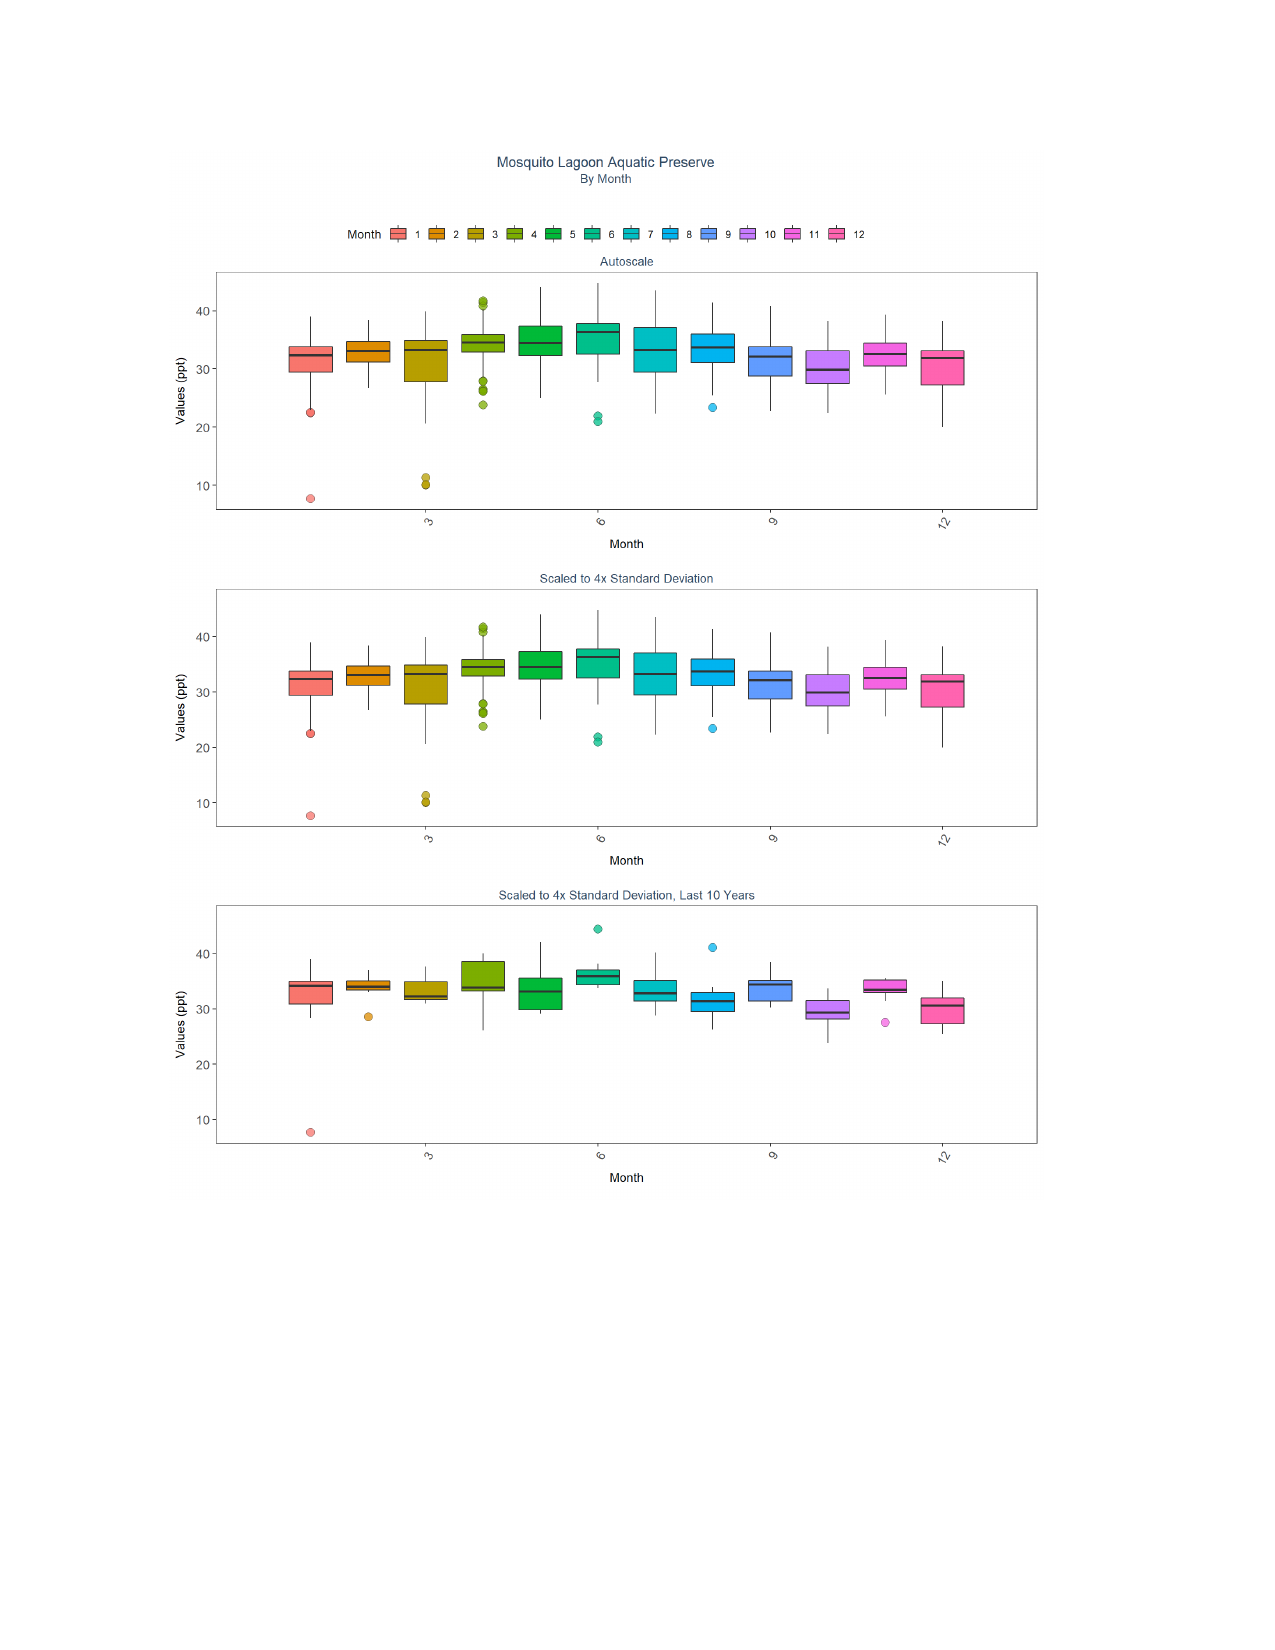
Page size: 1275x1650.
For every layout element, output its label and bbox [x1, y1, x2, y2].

picture [168, 150, 1044, 1200]
